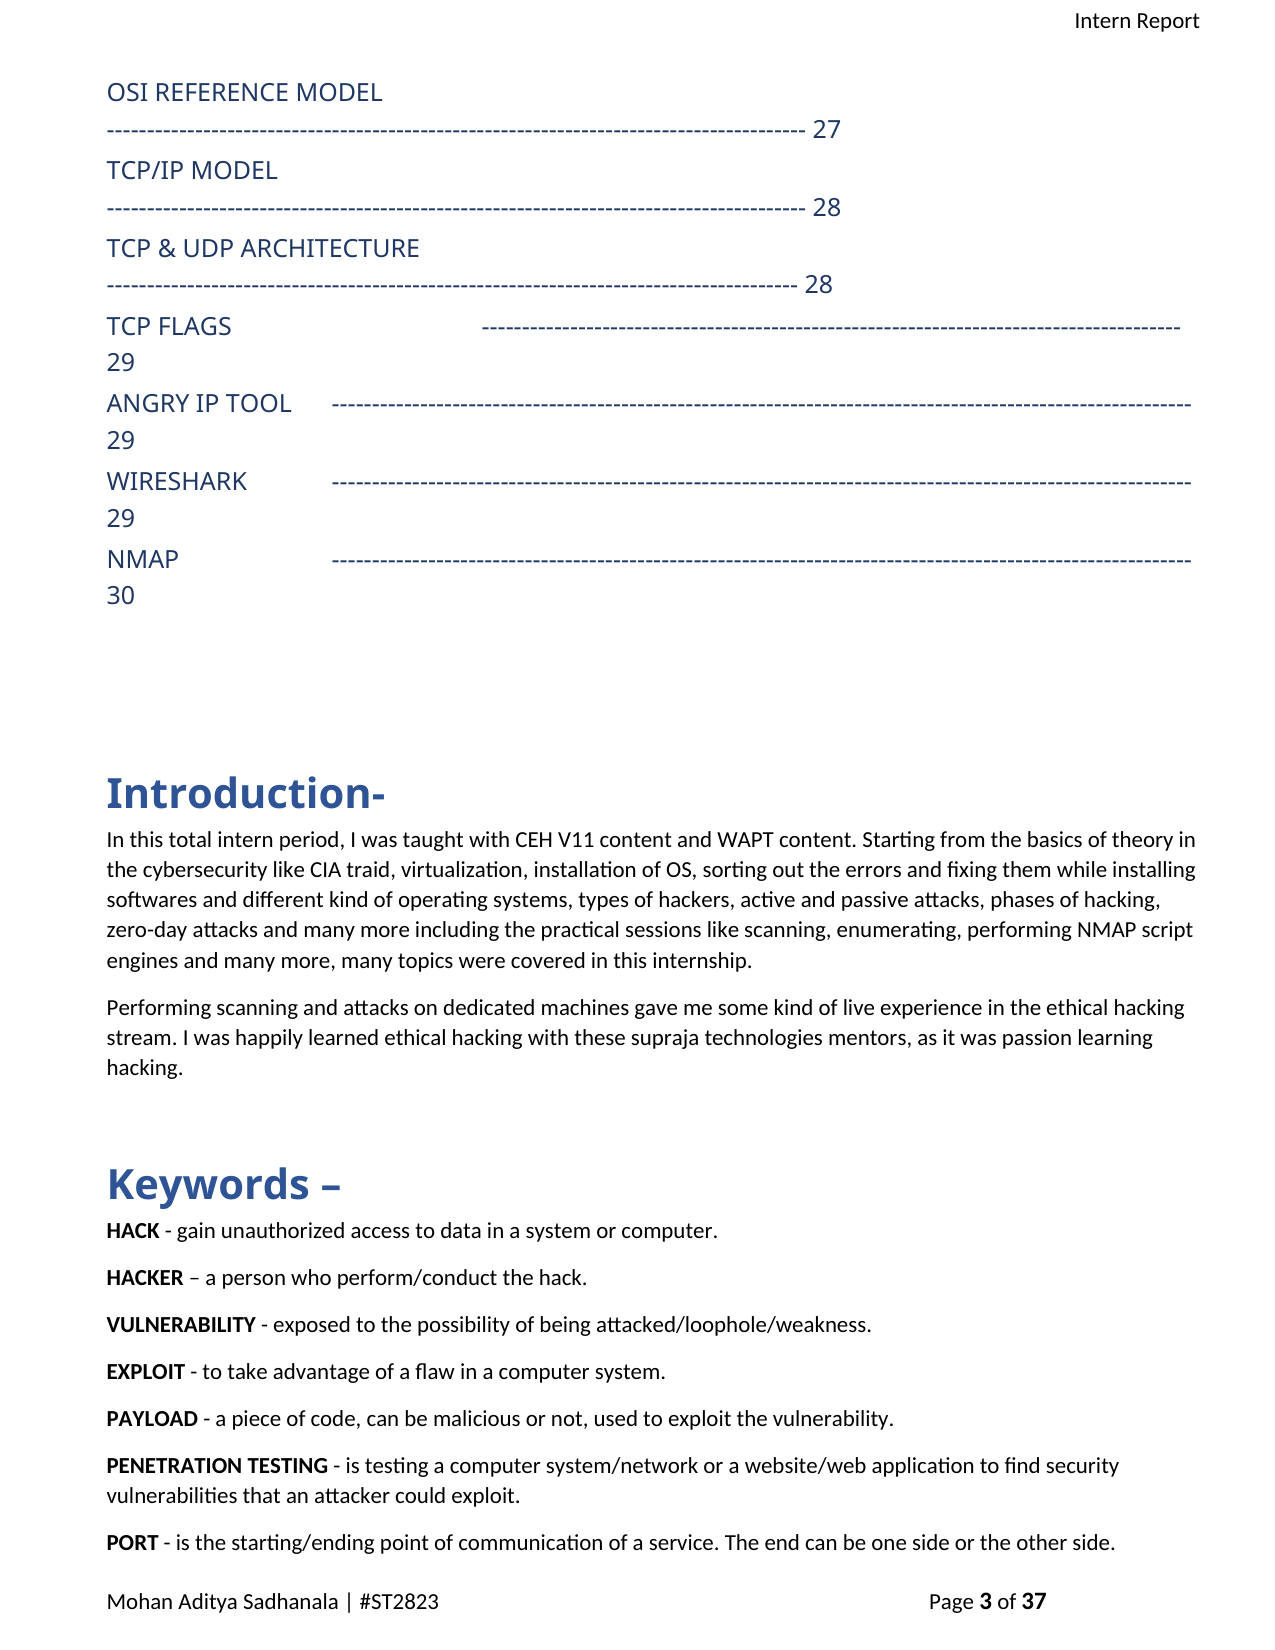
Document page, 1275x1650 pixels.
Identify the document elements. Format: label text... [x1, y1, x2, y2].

subtitle TCP & UDP ARCHITECTURE -------------------------------------------------------------------------------------- 28 [106, 230, 1200, 301]
text HACK - gain unauthorized access to data in a system or computer. [106, 1216, 1200, 1244]
text PAYLOAD - a piece of code, can be malicious or not, used to exploit the vulnerability. [106, 1404, 1200, 1432]
text EXPLOIT - to take advantage of a flaw in a computer system. [106, 1357, 1200, 1385]
subtitle NMAP ----------------------------------------------------------------------------------------------------------- 30 [106, 541, 1200, 612]
subtitle TCP/IP MODEL --------------------------------------------------------------------------------------- 28 [106, 153, 1200, 223]
text PENETRATION TESTING - is testing a computer system/network or a website/web application to find security vulnerabilities that an attacker could exploit. [106, 1451, 1200, 1509]
text VULNERABILITY - exposed to the possibility of being attacked/loophole/weakness. [106, 1310, 1200, 1338]
text PORT - is the starting/ending point of communication of a service. The end can be one side or the other side. [106, 1528, 1200, 1556]
text HACKER – a person who perform/conduct the hack. [106, 1263, 1200, 1291]
text Performing scanning and attacks on dedicated machines gave me some kind of live experience in the ethical hacking stream. I was happily learned ethical hacking with these supraja technologies mentors, as it was passion learning hacking. [106, 993, 1200, 1081]
text In this total intern period, I was taught with CEH V11 content and WAPT content. Starting from the basics of theory in the cybersecurity like CIA traid, virtualization, installation of OS, sorting out the errors and fixing them while installing softwares and different kind of operating systems, types of hackers, active and passive attacks, phases of hacking, zero-day attacks and many more including the practical sessions like scanning, enumerating, performing NMAP script engines and many more, many topics were covered in this internship. [106, 825, 1200, 974]
subtitle Keywords – [106, 1155, 1200, 1212]
subtitle ANGRY IP TOOL ----------------------------------------------------------------------------------------------------------- 29 [106, 386, 1200, 457]
subtitle OSI REFERENCE MODEL --------------------------------------------------------------------------------------- 27 [106, 75, 1200, 146]
subtitle TCP FLAGS --------------------------------------------------------------------------------------- 29 [106, 308, 1200, 379]
subtitle WIRESHARK ----------------------------------------------------------------------------------------------------------- 29 [106, 463, 1200, 534]
subtitle Introduction- [106, 764, 1200, 821]
